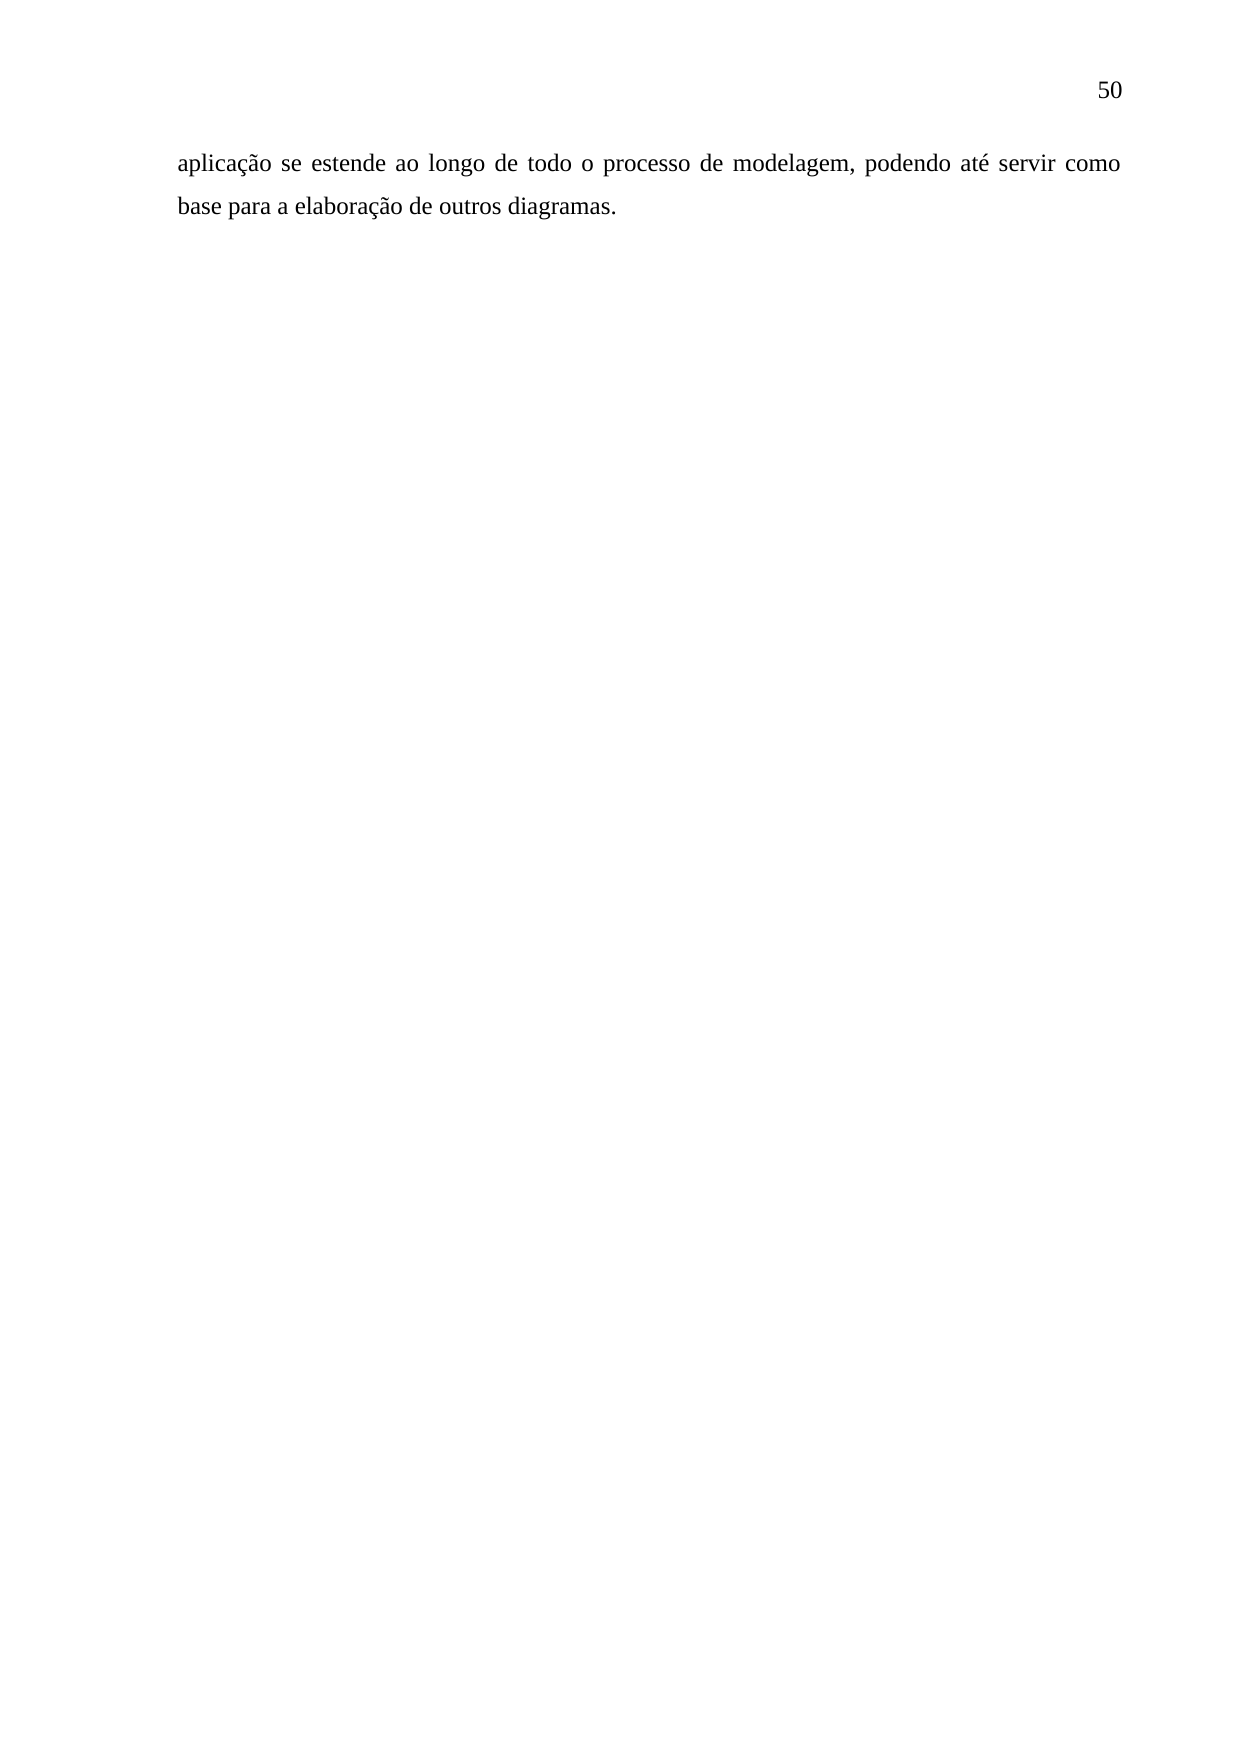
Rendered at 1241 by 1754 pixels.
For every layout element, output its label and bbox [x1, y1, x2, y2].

text [177, 148, 1122, 219]
